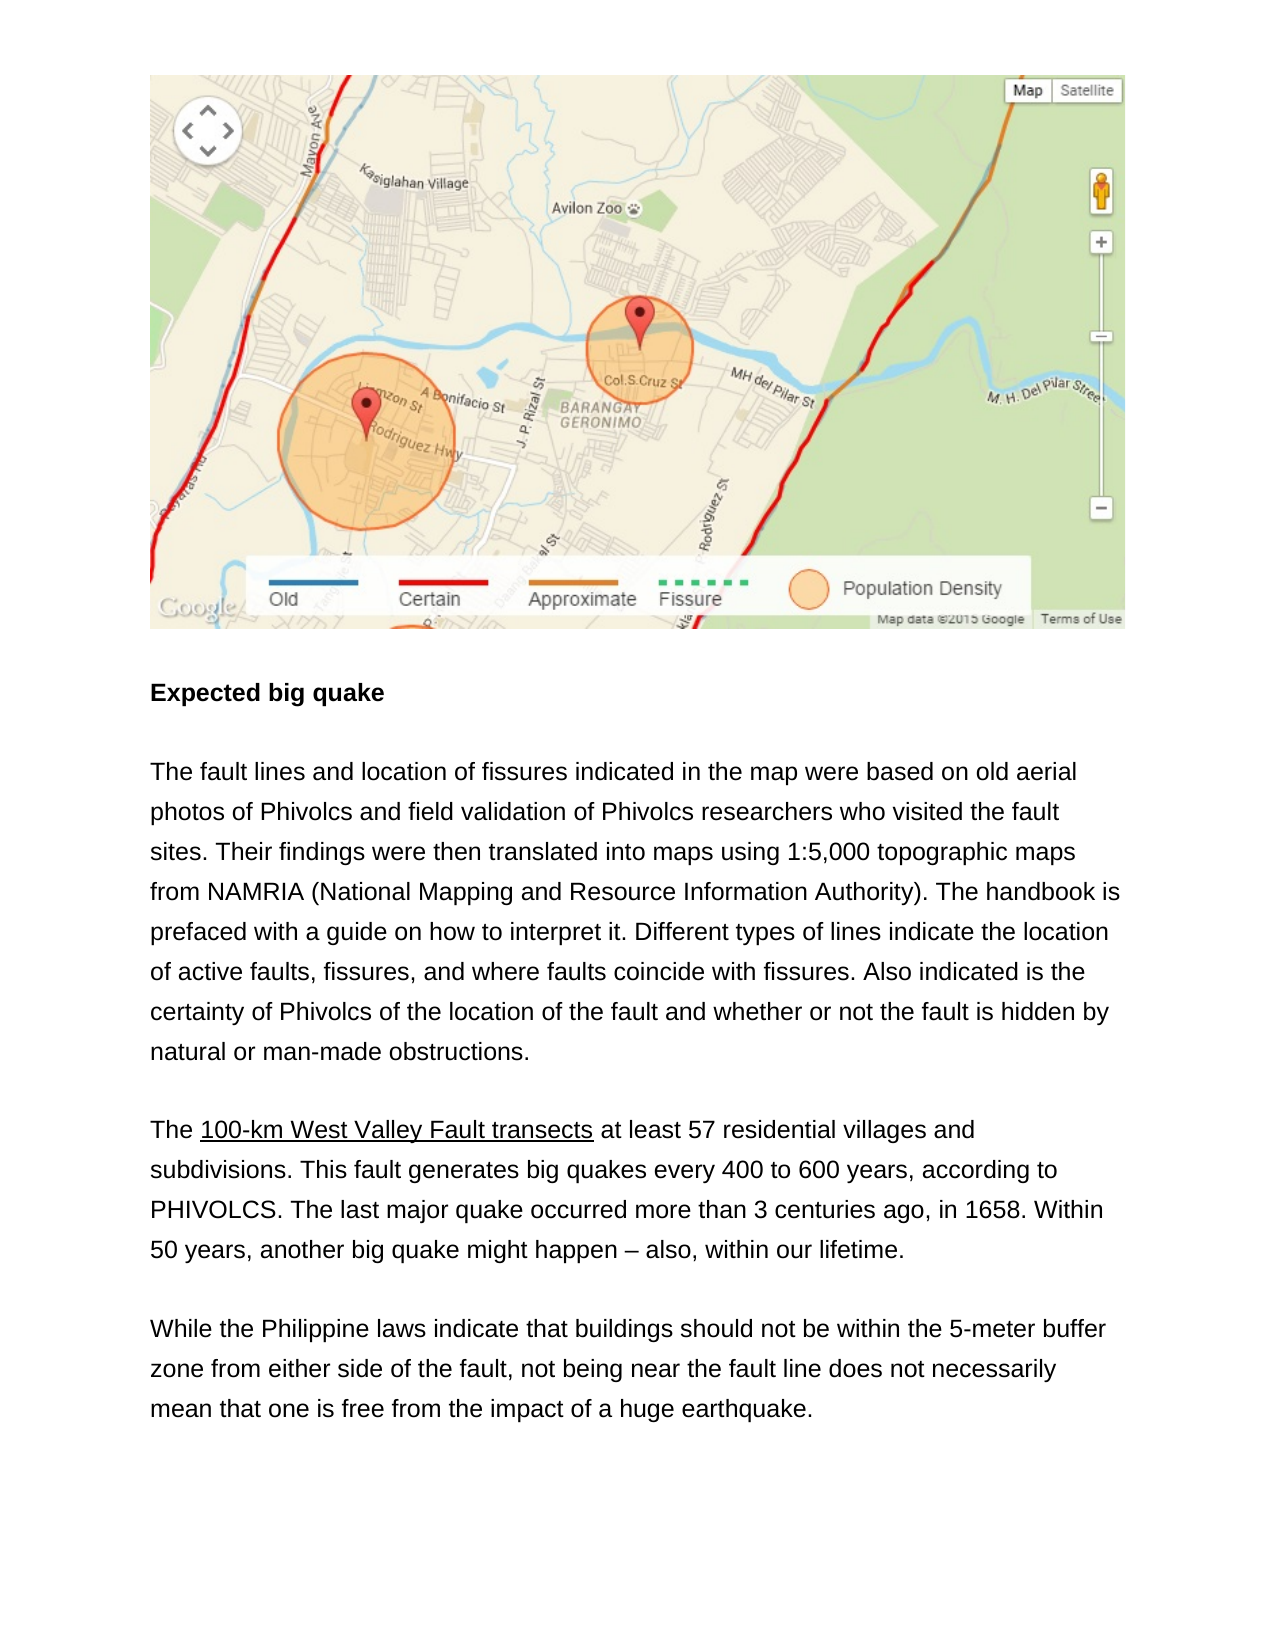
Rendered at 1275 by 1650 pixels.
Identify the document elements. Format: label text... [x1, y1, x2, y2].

text The fault lines and location of fissures indicated in the map were based on old aerial photos of Phivolcs and field validation of Phivolcs researchers who visited the fault sites. Their findings were then translated into maps using 1:5,000 topographic maps from NAMRIA (National Mapping and Resource Information Authority). The handbook is prefaced with a guide on how to interpret it. Different types of lines indicate the location of active faults, fissures, and where faults coincide with fissures. Also indicated is the certainty of Phivolcs of the location of the fault and whether or not the fault is hidden by natural or man-made obstructions. [150, 746, 1125, 1065]
text Expected big quake [150, 667, 1125, 707]
text The 100-km West Valley Fault transects at least 57 residential villages and subdivisions. This fault generates big quakes every 400 to 600 years, according to PHIVOLCS. The last major quake occurred more than 3 centuries ago, in 1658. Within 50 years, another big quake might happen – also, within our lifetime. [150, 1104, 1125, 1264]
picture [150, 75, 1125, 629]
text While the Philippine laws indicate that buildings should not be within the 5-meter buffer zone from either side of the fault, not being near the fault line does not necessarily mean that one is free from the impact of a huge earthquake. [150, 1303, 1125, 1423]
